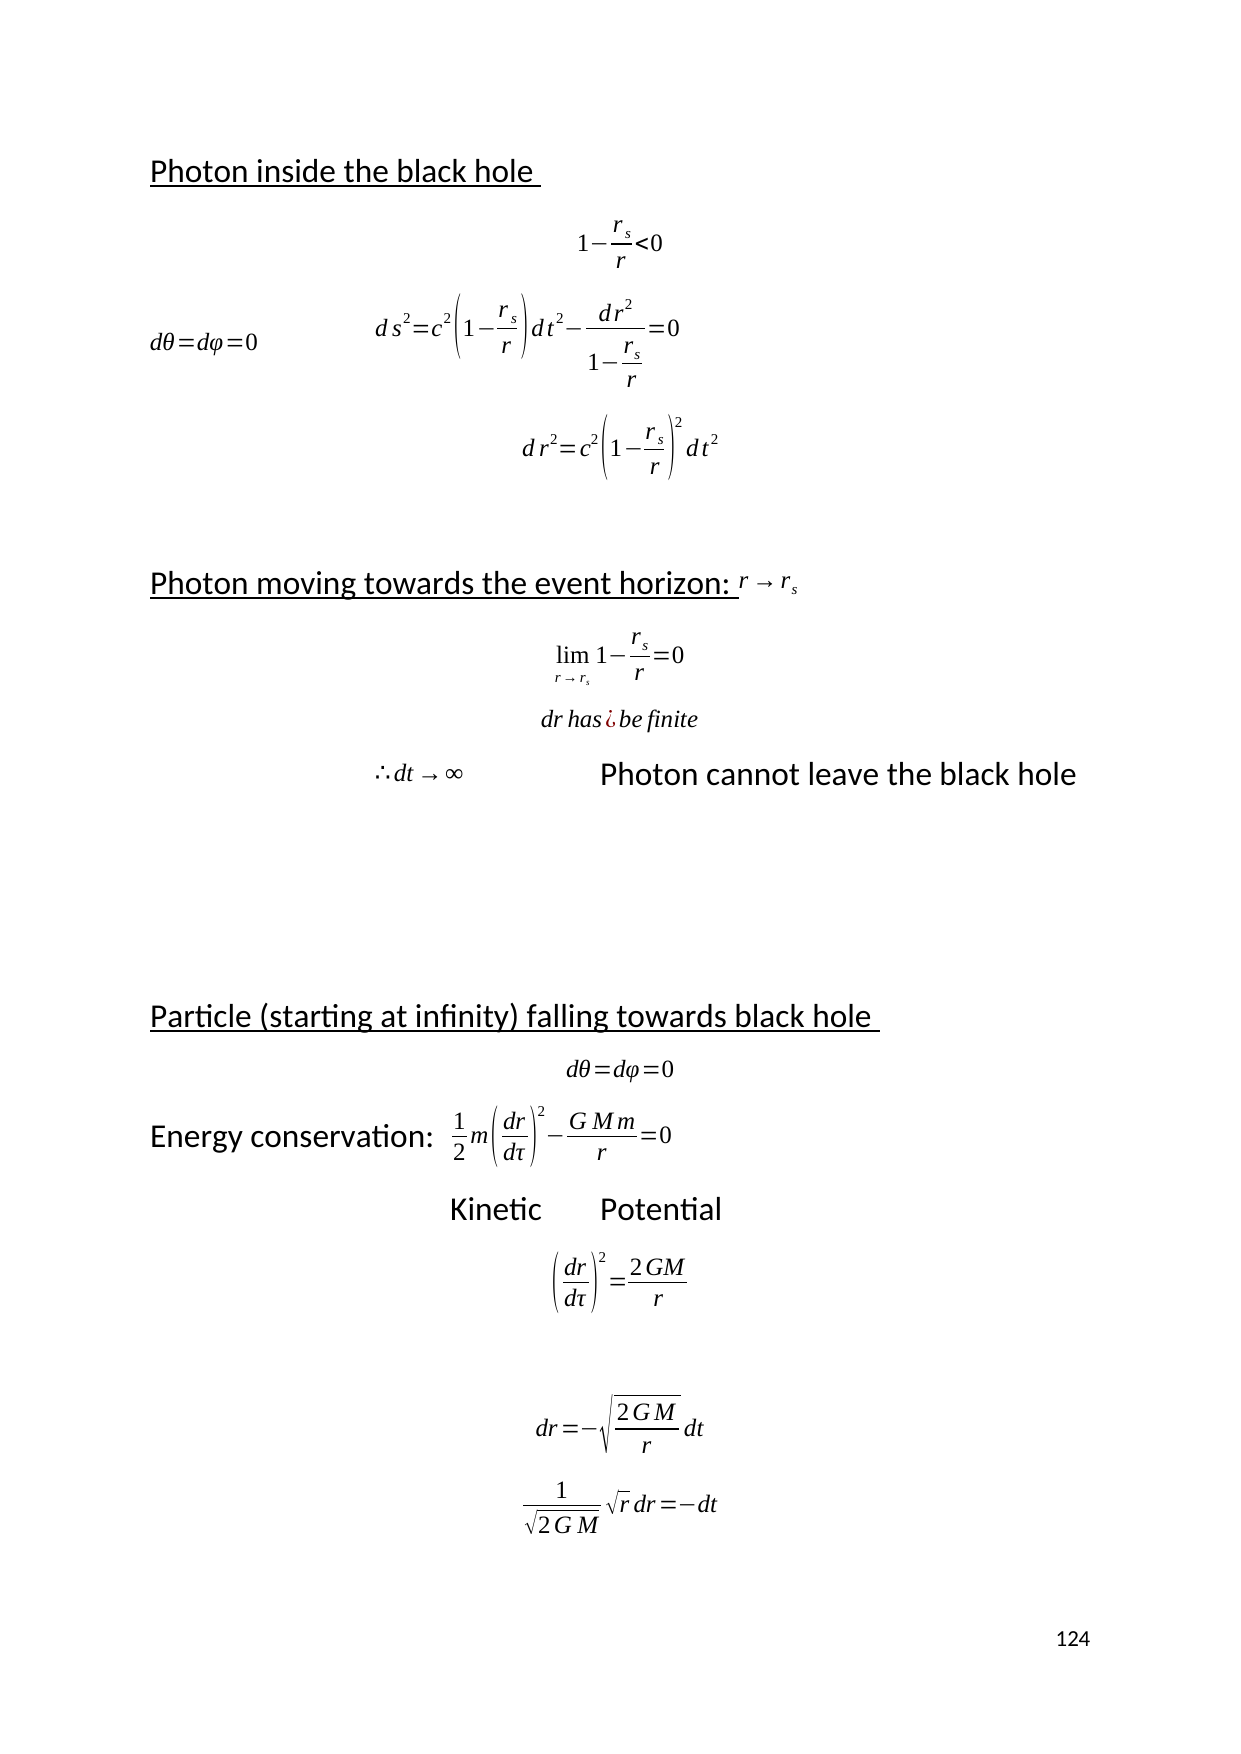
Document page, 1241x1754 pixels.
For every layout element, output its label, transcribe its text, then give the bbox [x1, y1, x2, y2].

text Photon moving towards the event horizon: [150, 562, 1090, 603]
text Photon inside the black hole [150, 150, 1090, 191]
text Photon cannot leave the black hole [375, 753, 1090, 793]
text Energy conservation: [150, 1103, 1090, 1168]
text Kinetic Potential [150, 1188, 1090, 1229]
text Particle (starting at infinity) falling towards black hole [150, 995, 1090, 1036]
